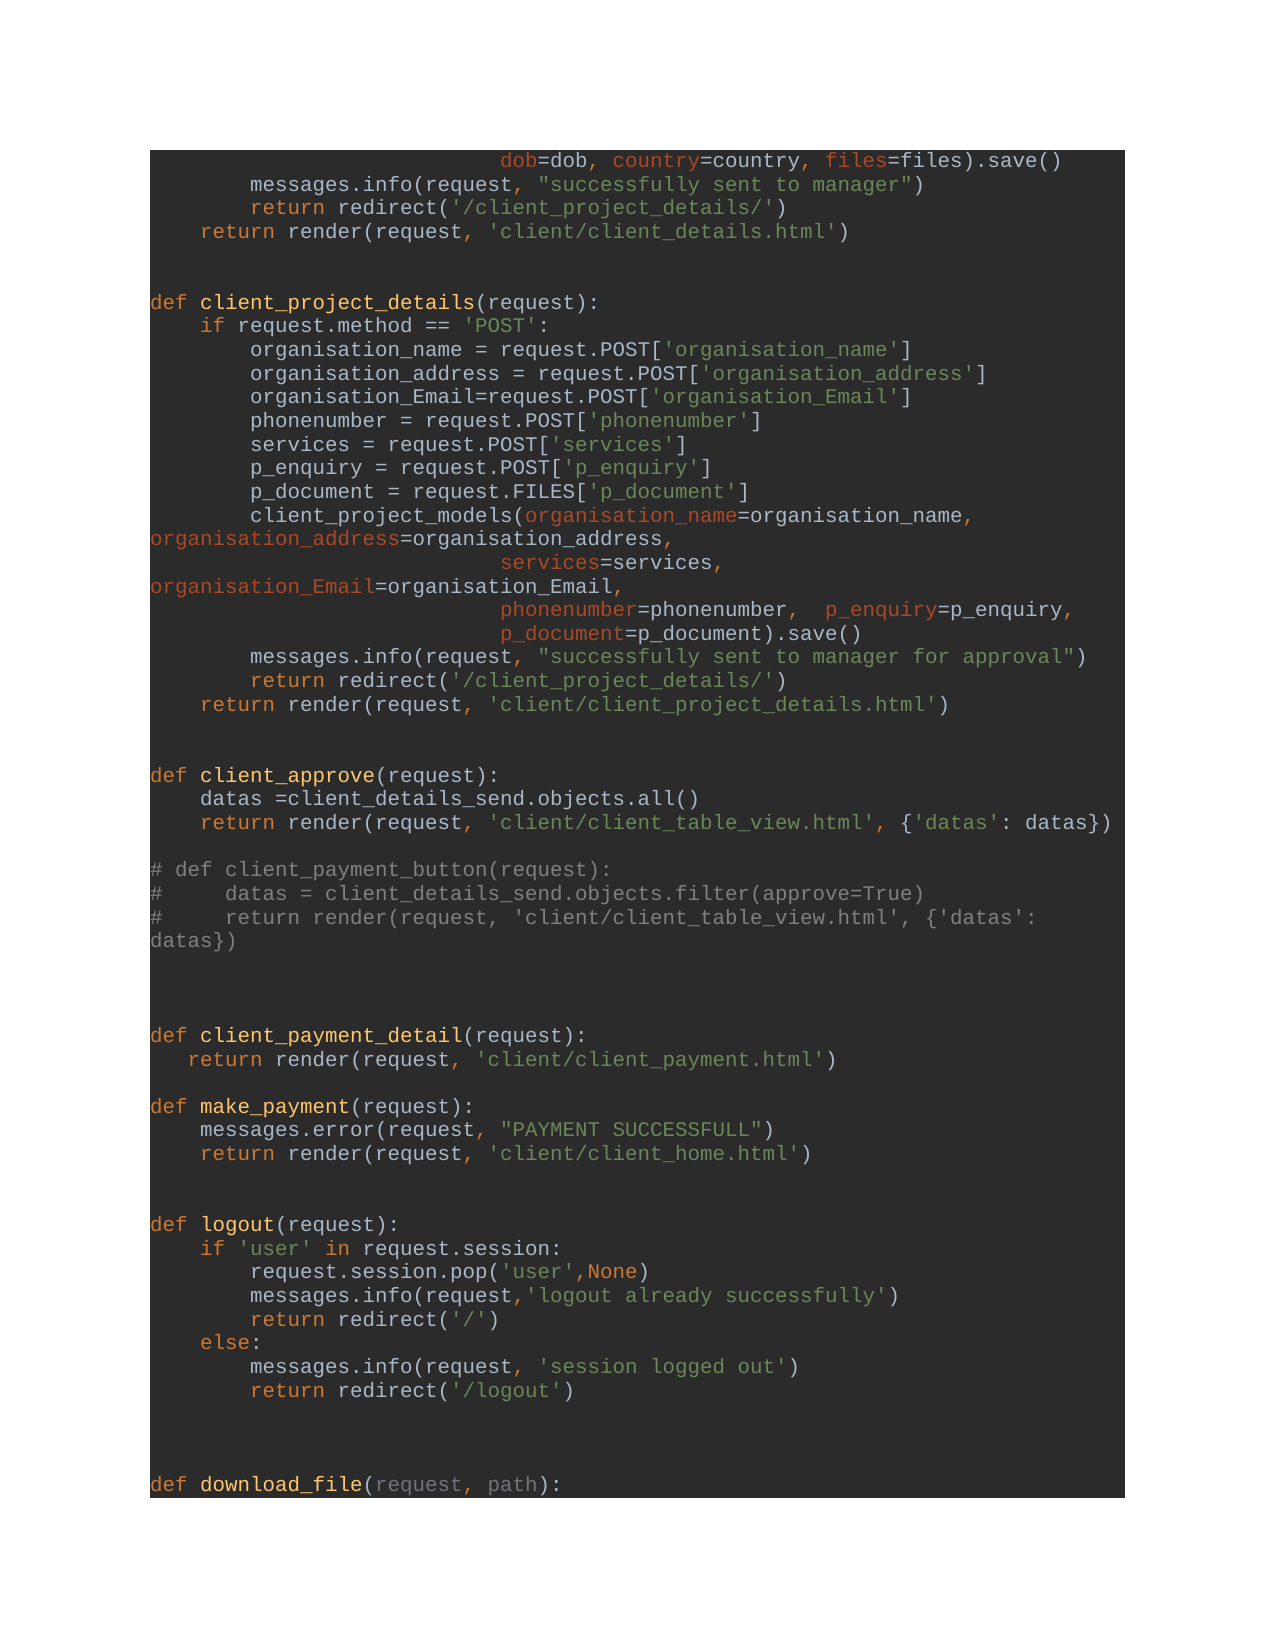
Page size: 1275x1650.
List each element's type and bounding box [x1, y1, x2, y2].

text [150, 150, 1125, 1498]
